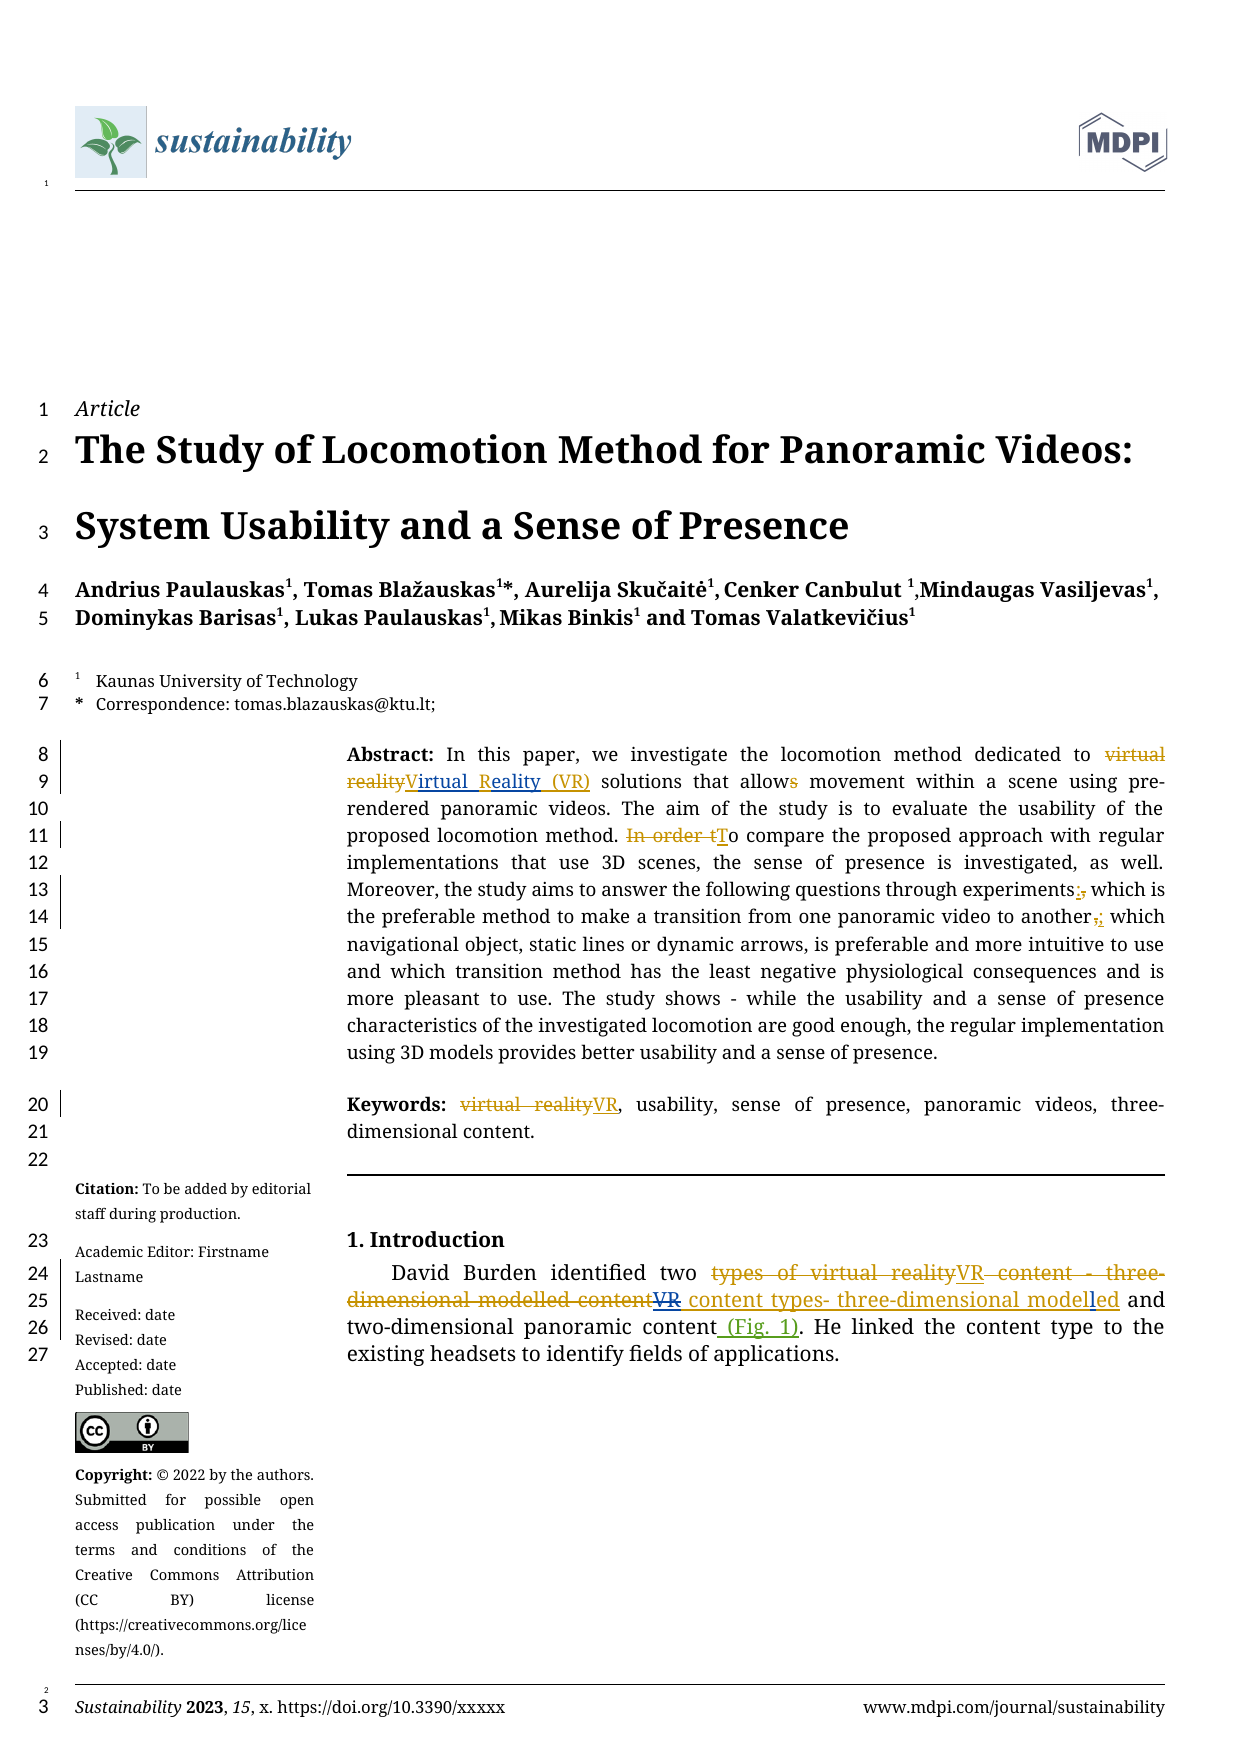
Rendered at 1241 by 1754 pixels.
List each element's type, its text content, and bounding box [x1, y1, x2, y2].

text Article [75, 394, 1165, 423]
picture [75, 106, 352, 178]
text Abstract: In this paper, we investigate the locomotion method dedicated to solutions that allow movement within a scene using pre-rendered panoramic videos. The aim of the study is to evaluate the usability of the proposed locomotion method. o compare the proposed approach with regular implementations that use 3D scenes, the sense of presence is investigated, as well. Moreover, the study aims to answer the following questions through experiments which is the preferable method to make a transition from one panoramic video to another which navigational object, static lines or dynamic arrows, is preferable and more intuitive to use and which transition method has the least negative physiological consequences and is more pleasant to use. The study shows - while the usability and a sense of presence characteristics of the investigated locomotion are good enough, the regular implementation using 3D models provides better usability and a sense of presence. [347, 740, 1165, 1065]
subtitle 1. Introduction [347, 1226, 1165, 1253]
table_header Citation: To be added by editorial staff during production. Academic Editor: Firstname Lastname Received: date Revised: date Accepted: date Published: date Copyright: © 2022 by the authors. Submitted for possible open access publication under the terms and conditions of the Creative Commons Attribution (CC BY) license (https://creativecommons.org/licenses/by/4.0/). [75, 1175, 326, 1659]
text David Burden identified two and two-dimensional panoramic content. He linked the content type to the existing headsets to identify fields of applications. [347, 1259, 1165, 1367]
text 1 Kaunas University of Technology [75, 669, 1165, 692]
text Andrius Paulauskas1, Tomas Blažauskas1*, Aurelija Skučaitė1, Cenker Canbulut 1,Mindaugas Vasiljevas1, Dominykas Barisas1, Lukas Paulauskas1, Mikas Binkis1 and Tomas Valatkevičius1 [75, 575, 1165, 632]
text * Correspondence: tomas.blazauskas@ktu.lt; [75, 692, 1165, 715]
picture [75, 1412, 189, 1453]
title System Usability and a Sense of Presence [75, 499, 1165, 550]
title The Study of Locomotion Method for Panoramic Videos: [75, 423, 1165, 474]
text Keywords: , usability, sense of presence, panoramic videos, three-dimensional content. [347, 1090, 1165, 1144]
